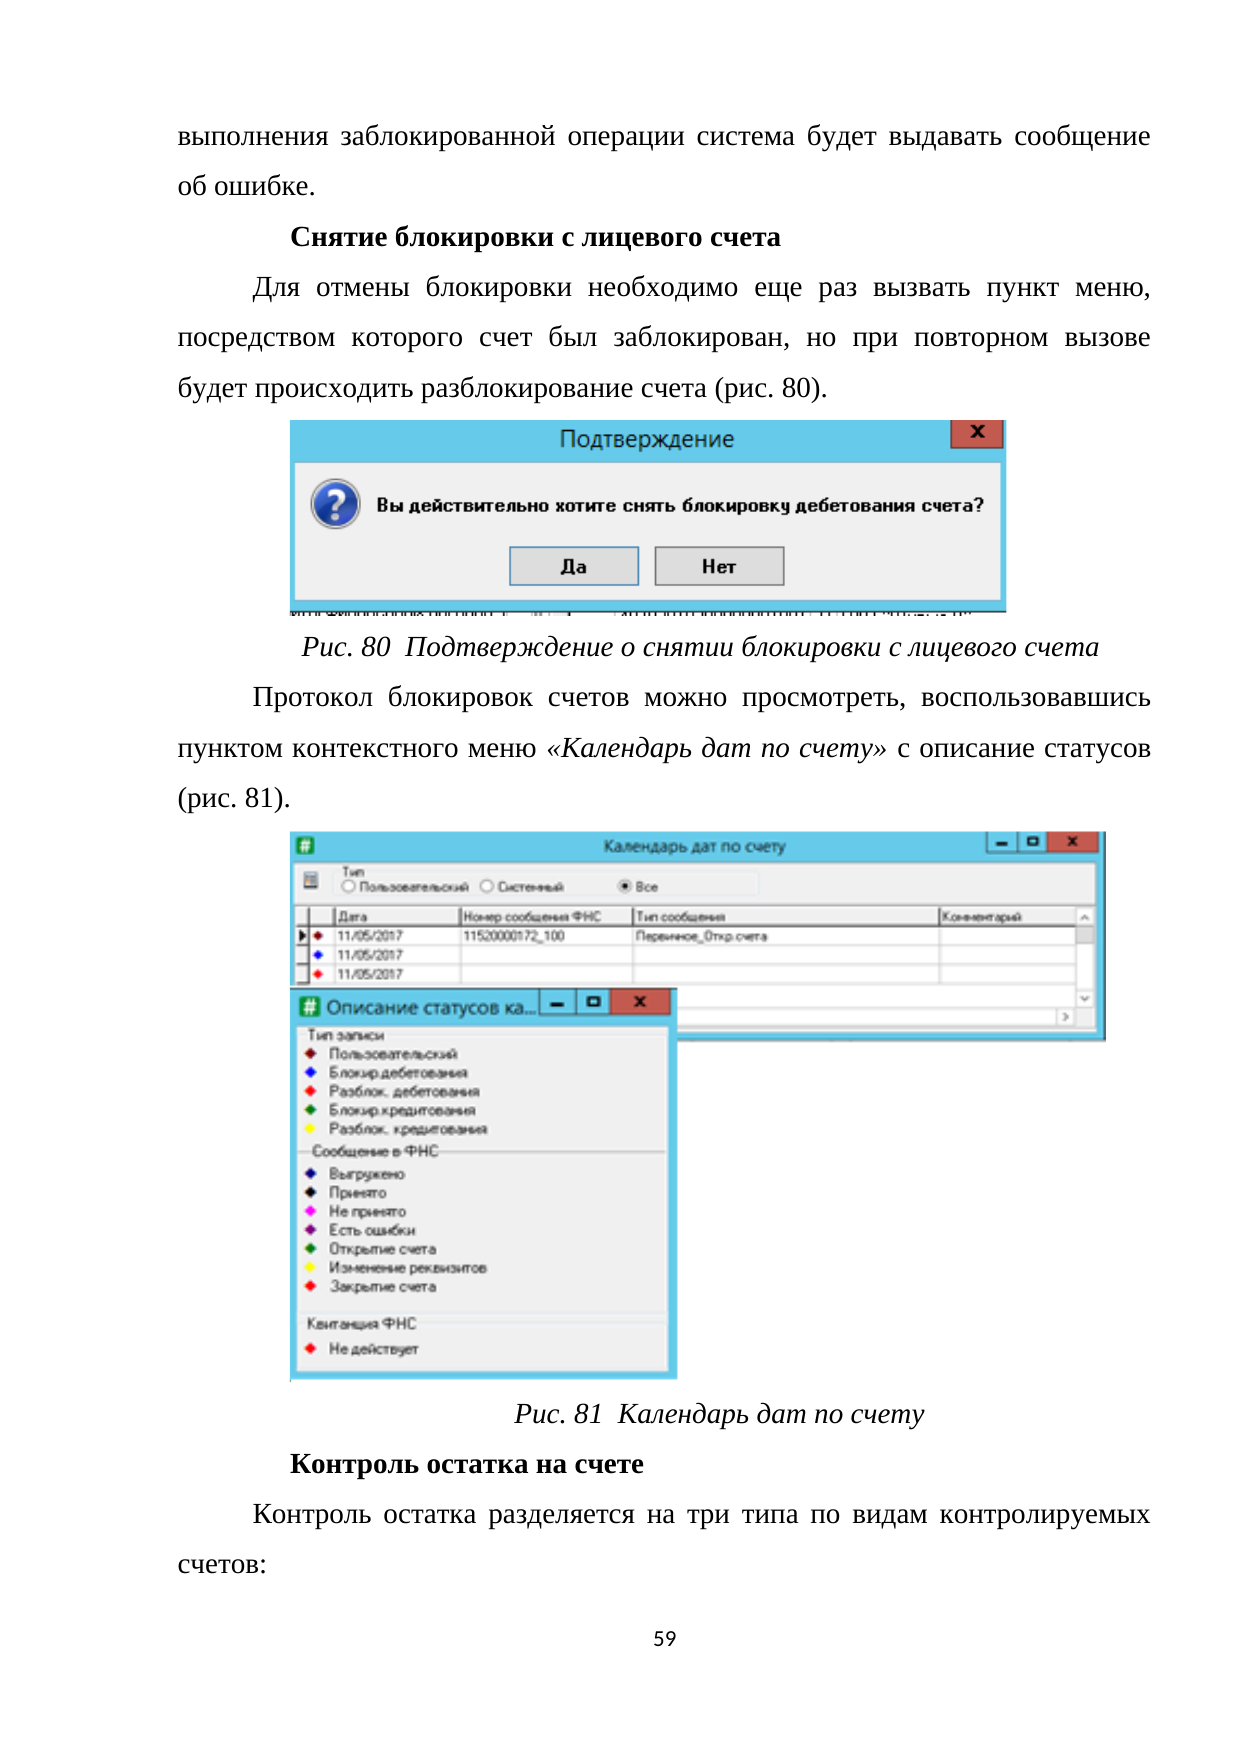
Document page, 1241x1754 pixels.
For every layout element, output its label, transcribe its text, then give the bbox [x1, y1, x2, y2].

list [177, 118, 1152, 202]
list Снятие блокировки с лицевого счета [290, 219, 1152, 252]
list Рис. 81 Календарь дат по счету [290, 1396, 1152, 1429]
list Рис. 80 Подтверждение о снятии блокировки с лицевого счета [252, 629, 1152, 663]
picture [289, 830, 1106, 1382]
picture [289, 420, 1007, 616]
list Контроль остатка на счете [290, 1446, 1152, 1479]
list Для отмены блокировки необходимо еще раз вызвать пункт меню, посредством которого счет был заблокирован, но при повторном вызове будет происходить разблокирование счета (рис. 80). [177, 269, 1152, 403]
list Контроль остатка разделяется на три типа по видам контролируемых счетов: [177, 1496, 1152, 1580]
list Протокол блокировок счетов можно просмотреть, воспользовавшись пунктом контекстного меню «Календарь дат по счету» с описание статусов (рис. 81). [177, 679, 1152, 814]
